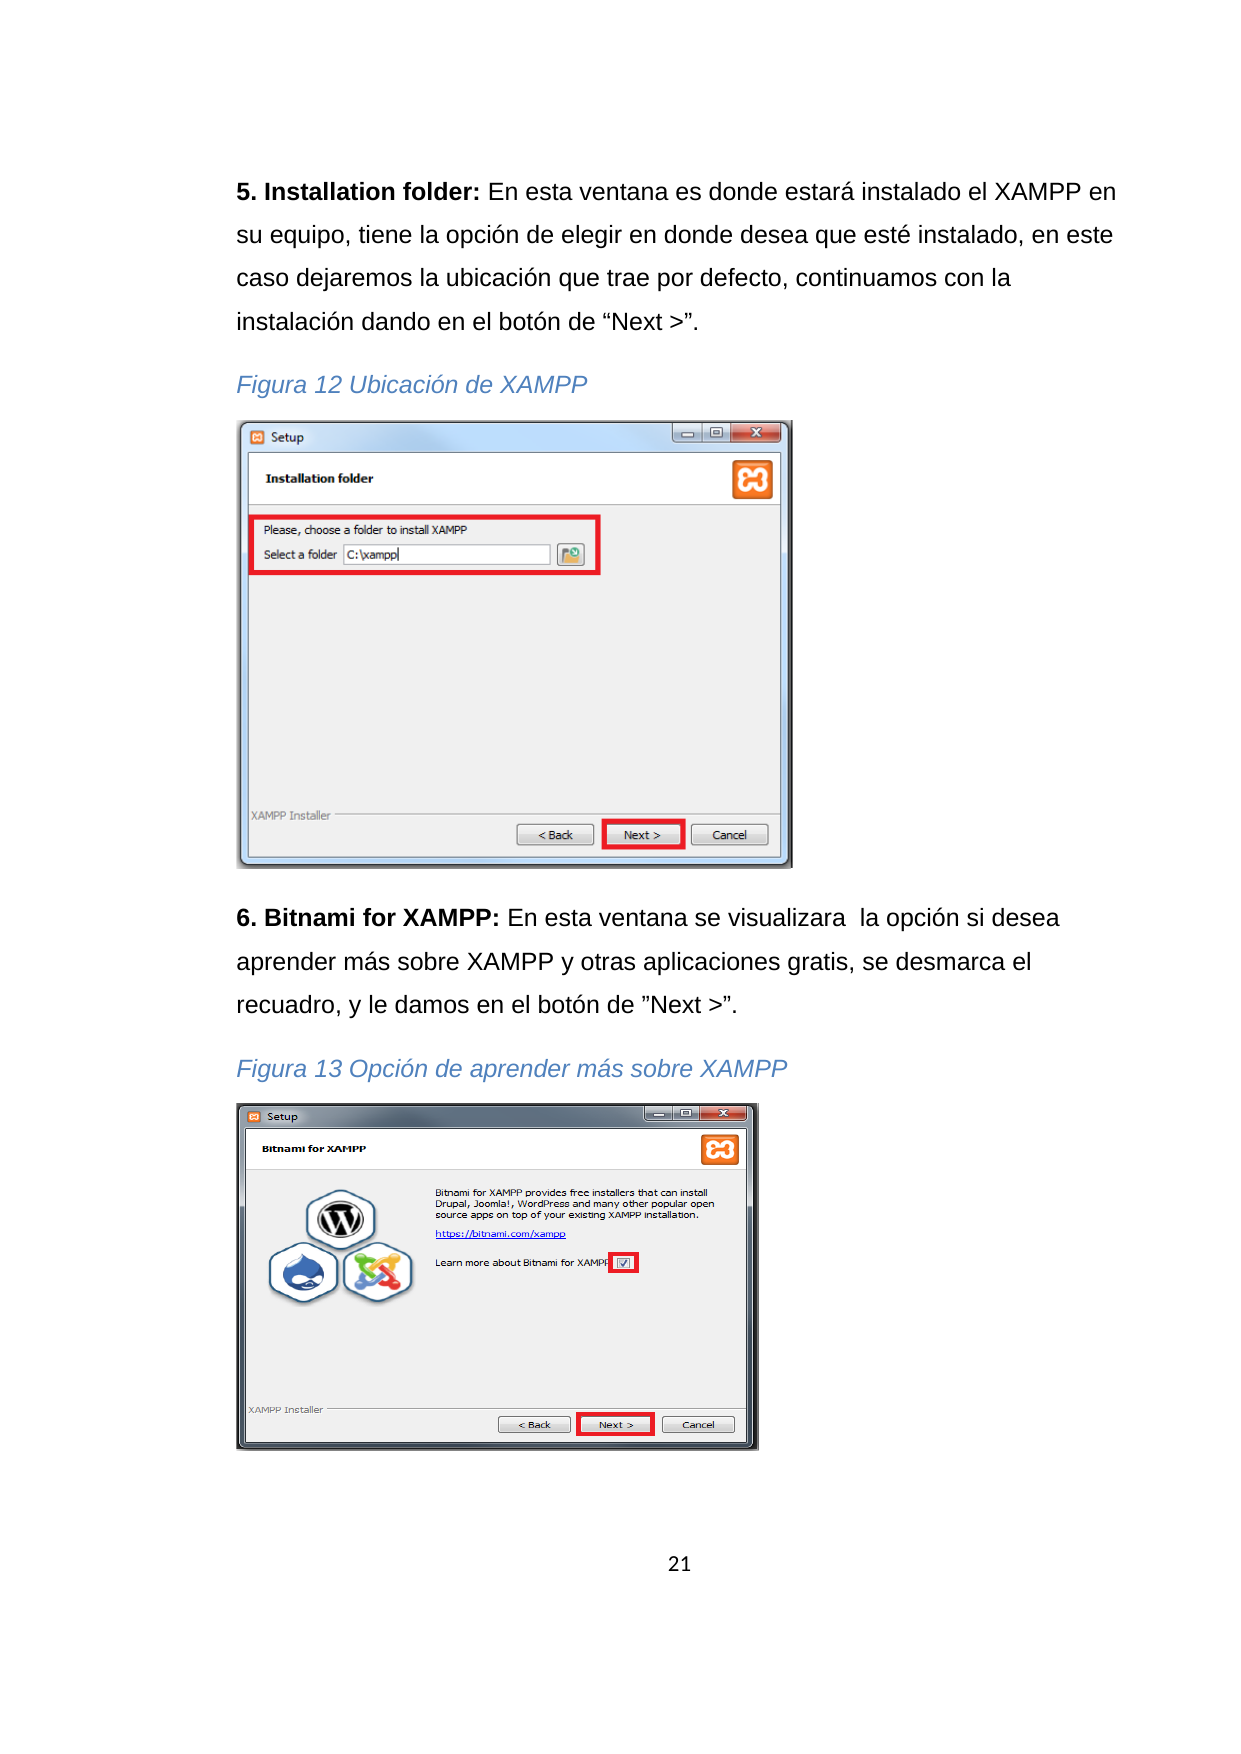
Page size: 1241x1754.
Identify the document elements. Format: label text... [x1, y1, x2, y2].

picture [236, 420, 793, 869]
text 6. Bitnami for XAMPP: En esta ventana se visualizara la opción si desea aprender más sobre XAMPP y otras aplicaciones gratis, se desmarca el recuadro, y le damos en el botón de ”Next >”. [236, 903, 1122, 1018]
picture [236, 1103, 759, 1451]
text 5. Installation folder: En esta ventana es donde estará instalado el XAMPP en su equipo, tiene la opción de elegir en donde desea que esté instalado, en este caso dejaremos la ubicación que trae por defecto, continuamos con la instalación dando en el botón de “Next >”. [236, 177, 1122, 335]
text Figura 12 Ubicación de XAMPP [236, 371, 1122, 399]
text Figura 13 Opción de aprender más sobre XAMPP [236, 1054, 1122, 1082]
